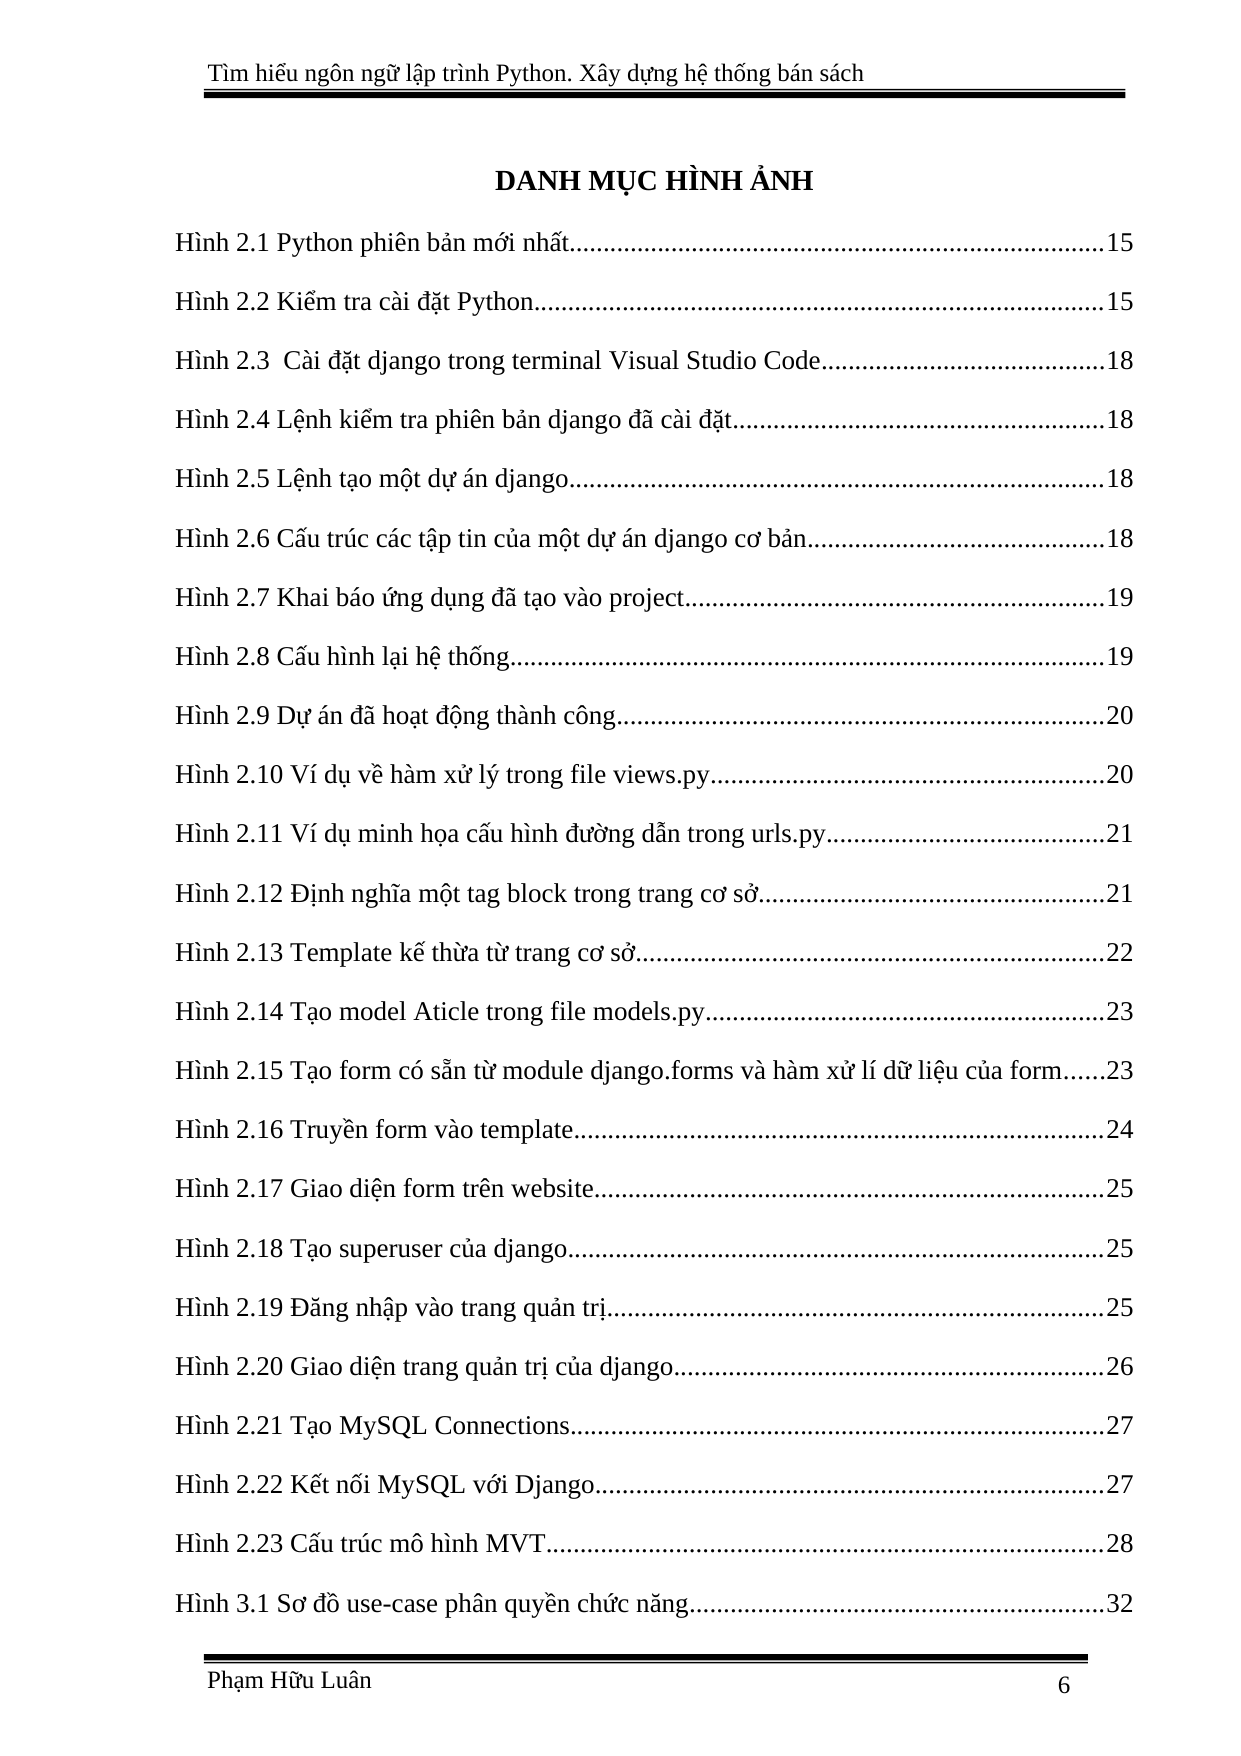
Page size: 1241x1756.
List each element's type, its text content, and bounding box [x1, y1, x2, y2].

text Hình 2.18 Tạo superuser của django 25 [175, 1232, 1134, 1263]
text Hình 2.12 Định nghĩa một tag block trong trang cơ sở 21 [175, 877, 1134, 908]
text Hình 2.10 Ví dụ về hàm xử lý trong file views.py 20 [175, 758, 1134, 789]
text Hình 2.5 Lệnh tạo một dự án django 18 [175, 463, 1134, 494]
text Hình 2.11 Ví dụ minh họa cấu hình đường dẫn trong urls.py 21 [175, 818, 1134, 849]
text Hình 2.7 Khai báo ứng dụng đã tạo vào project 19 [175, 581, 1134, 612]
text Hình 2.4 Lệnh kiểm tra phiên bản django đã cài đặt 18 [175, 403, 1134, 434]
text Hình 2.22 Kết nối MySQL với Django 27 [175, 1468, 1134, 1499]
text Hình 2.6 Cấu trúc các tập tin của một dự án django cơ bản 18 [175, 522, 1134, 553]
text Hình 3.1 Sơ đồ use-case phân quyền chức năng 32 [175, 1587, 1134, 1618]
text Hình 2.21 Tạo MySQL Connections 27 [175, 1409, 1134, 1440]
text Hình 2.23 Cấu trúc mô hình MVT 28 [175, 1528, 1134, 1559]
text Hình 2.2 Kiểm tra cài đặt Python 15 [175, 285, 1134, 316]
text Hình 2.16 Truyền form vào template 24 [175, 1113, 1134, 1144]
text Hình 2.17 Giao diện form trên website 25 [175, 1173, 1134, 1204]
text Hình 2.1 Python phiên bản mới nhất 15 [175, 226, 1134, 257]
text Hình 2.8 Cấu hình lại hệ thống 19 [175, 640, 1134, 671]
text Hình 2.20 Giao diện trang quản trị của django 26 [175, 1350, 1134, 1381]
text Hình 2.19 Đăng nhập vào trang quản trị 25 [175, 1291, 1134, 1322]
text Hình 2.14 Tạo model Aticle trong file models.py 23 [175, 995, 1134, 1026]
text Hình 2.9 Dự án đã hoạt động thành công 20 [175, 699, 1134, 730]
text Hình 2.3 Cài đặt django trong terminal Visual Studio Code 18 [175, 344, 1134, 375]
text Hình 2.13 Template kế thừa từ trang cơ sở 22 [175, 936, 1134, 967]
text Hình 2.15 Tạo form có sẵn từ module django.forms và hàm xử lí dữ liệu của form 23 [175, 1054, 1134, 1085]
subtitle DANH MỤC HÌNH ẢNH [175, 163, 1134, 197]
